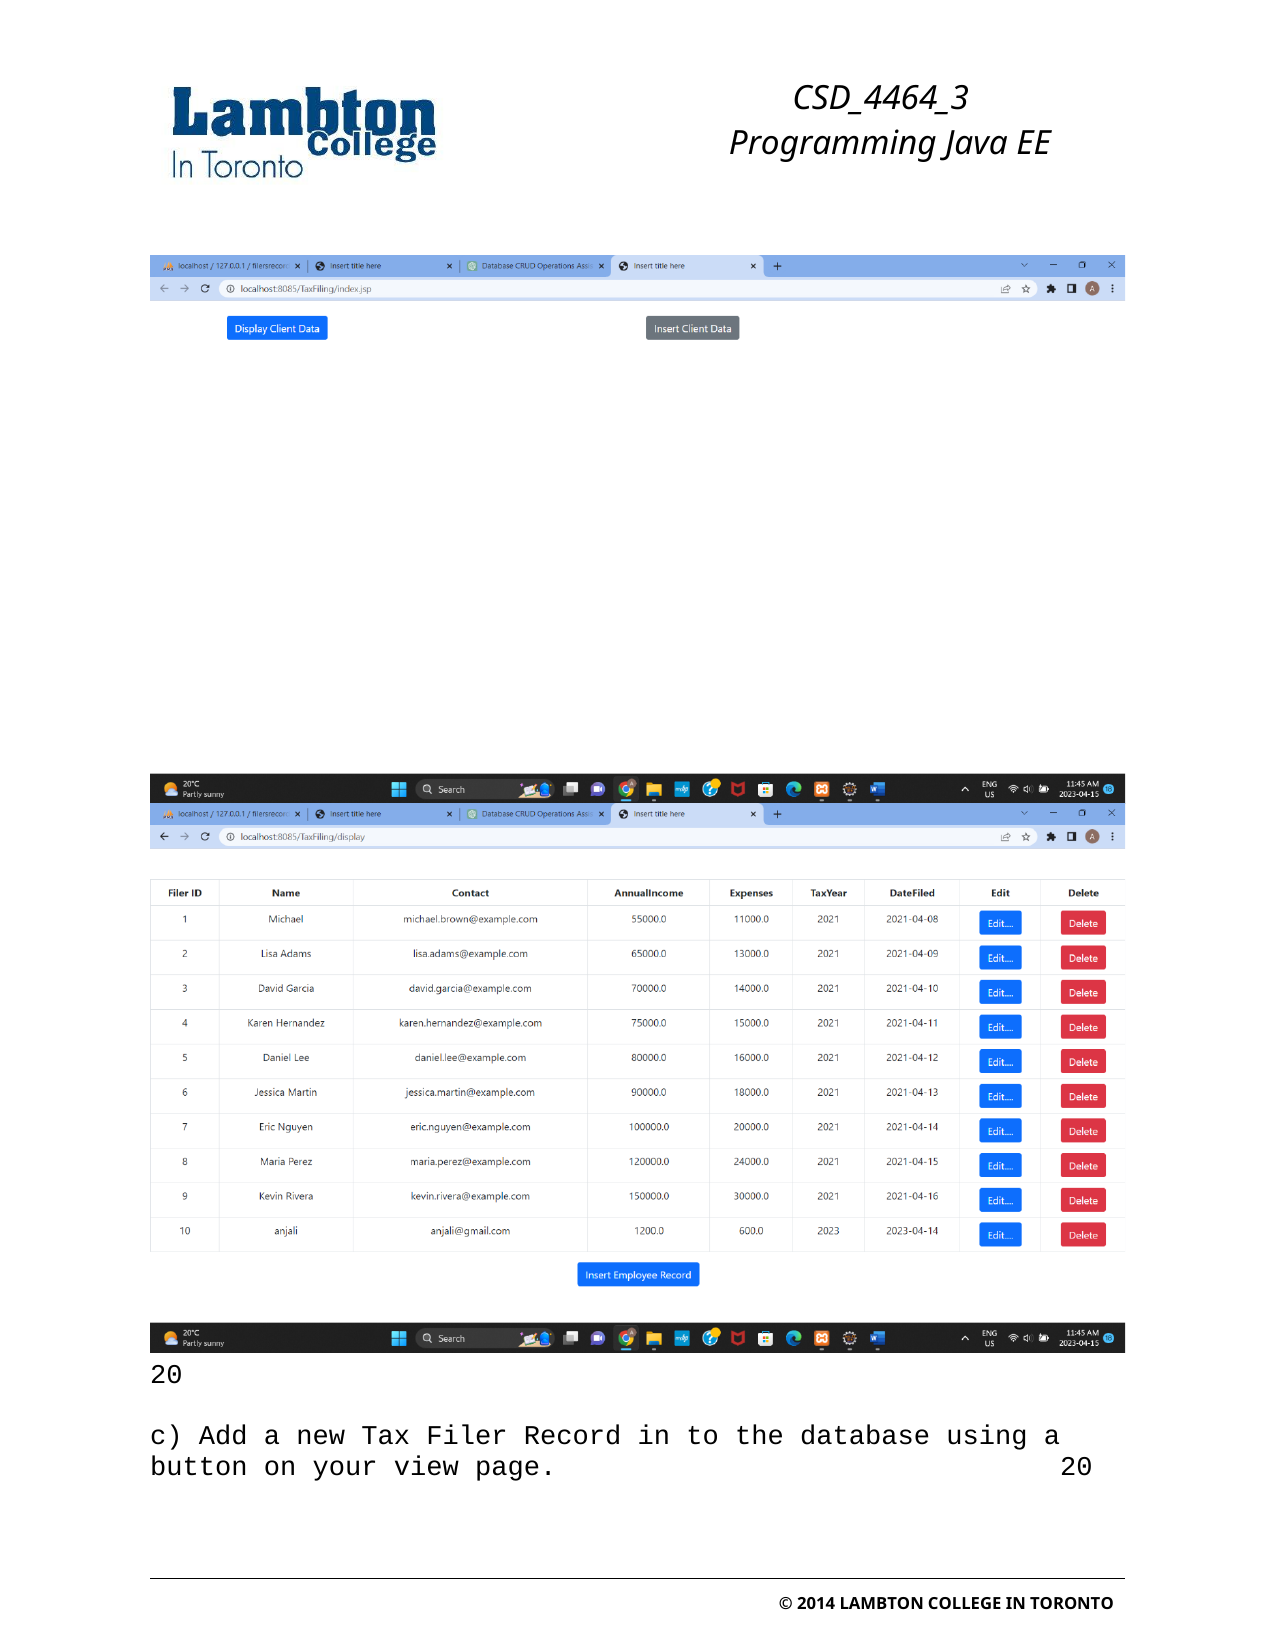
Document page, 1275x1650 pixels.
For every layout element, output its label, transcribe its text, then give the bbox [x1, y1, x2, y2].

text c) Add a new Tax Filer Record in to the database using a button on your view page. 20 [150, 1422, 1125, 1483]
text 20 [150, 1353, 1125, 1391]
picture [161, 73, 448, 188]
picture [150, 255, 1125, 1353]
